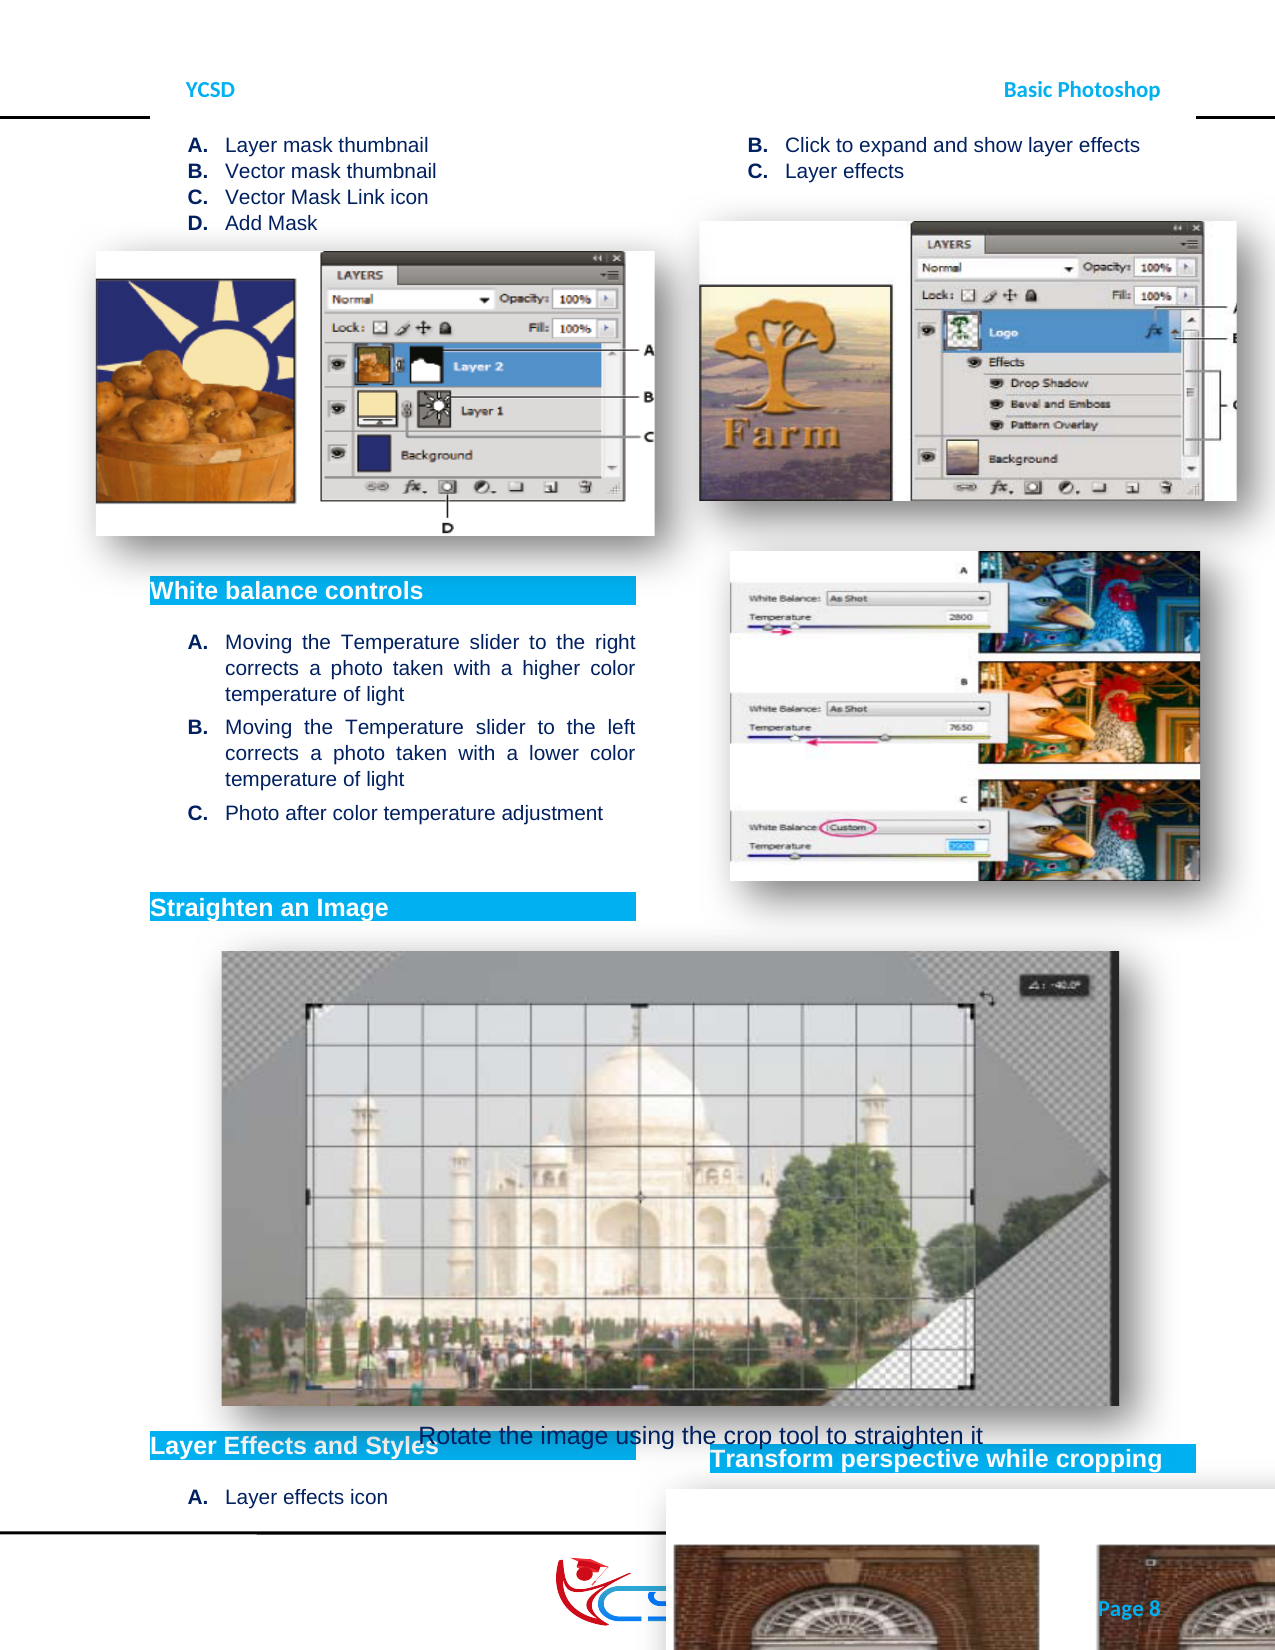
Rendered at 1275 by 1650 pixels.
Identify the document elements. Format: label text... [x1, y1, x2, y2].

list Layer effects [747, 159, 1196, 183]
text Layer Effects and Styles [150, 1431, 636, 1460]
list Vector mask thumbnail [187, 159, 636, 183]
list Moving the Temperature slider to the left corrects a photo taken with a lower color temperature of light [187, 715, 636, 791]
list Photo after color temperature adjustment [187, 800, 636, 824]
text White balance controls [150, 584, 636, 605]
list Click to expand and show layer effects [747, 133, 1196, 157]
list Moving the Temperature slider to the right corrects a photo taken with a higher color temperature of light [187, 630, 636, 706]
picture [531, 1489, 1275, 1650]
text Transform perspective while cropping [710, 1444, 1196, 1473]
list Vector Mask Link icon [187, 184, 636, 208]
list Layer effects icon [187, 1485, 636, 1509]
list Layer mask thumbnail [187, 133, 636, 157]
text Straighten an Image [150, 892, 636, 921]
list Add Mask [187, 210, 636, 233]
